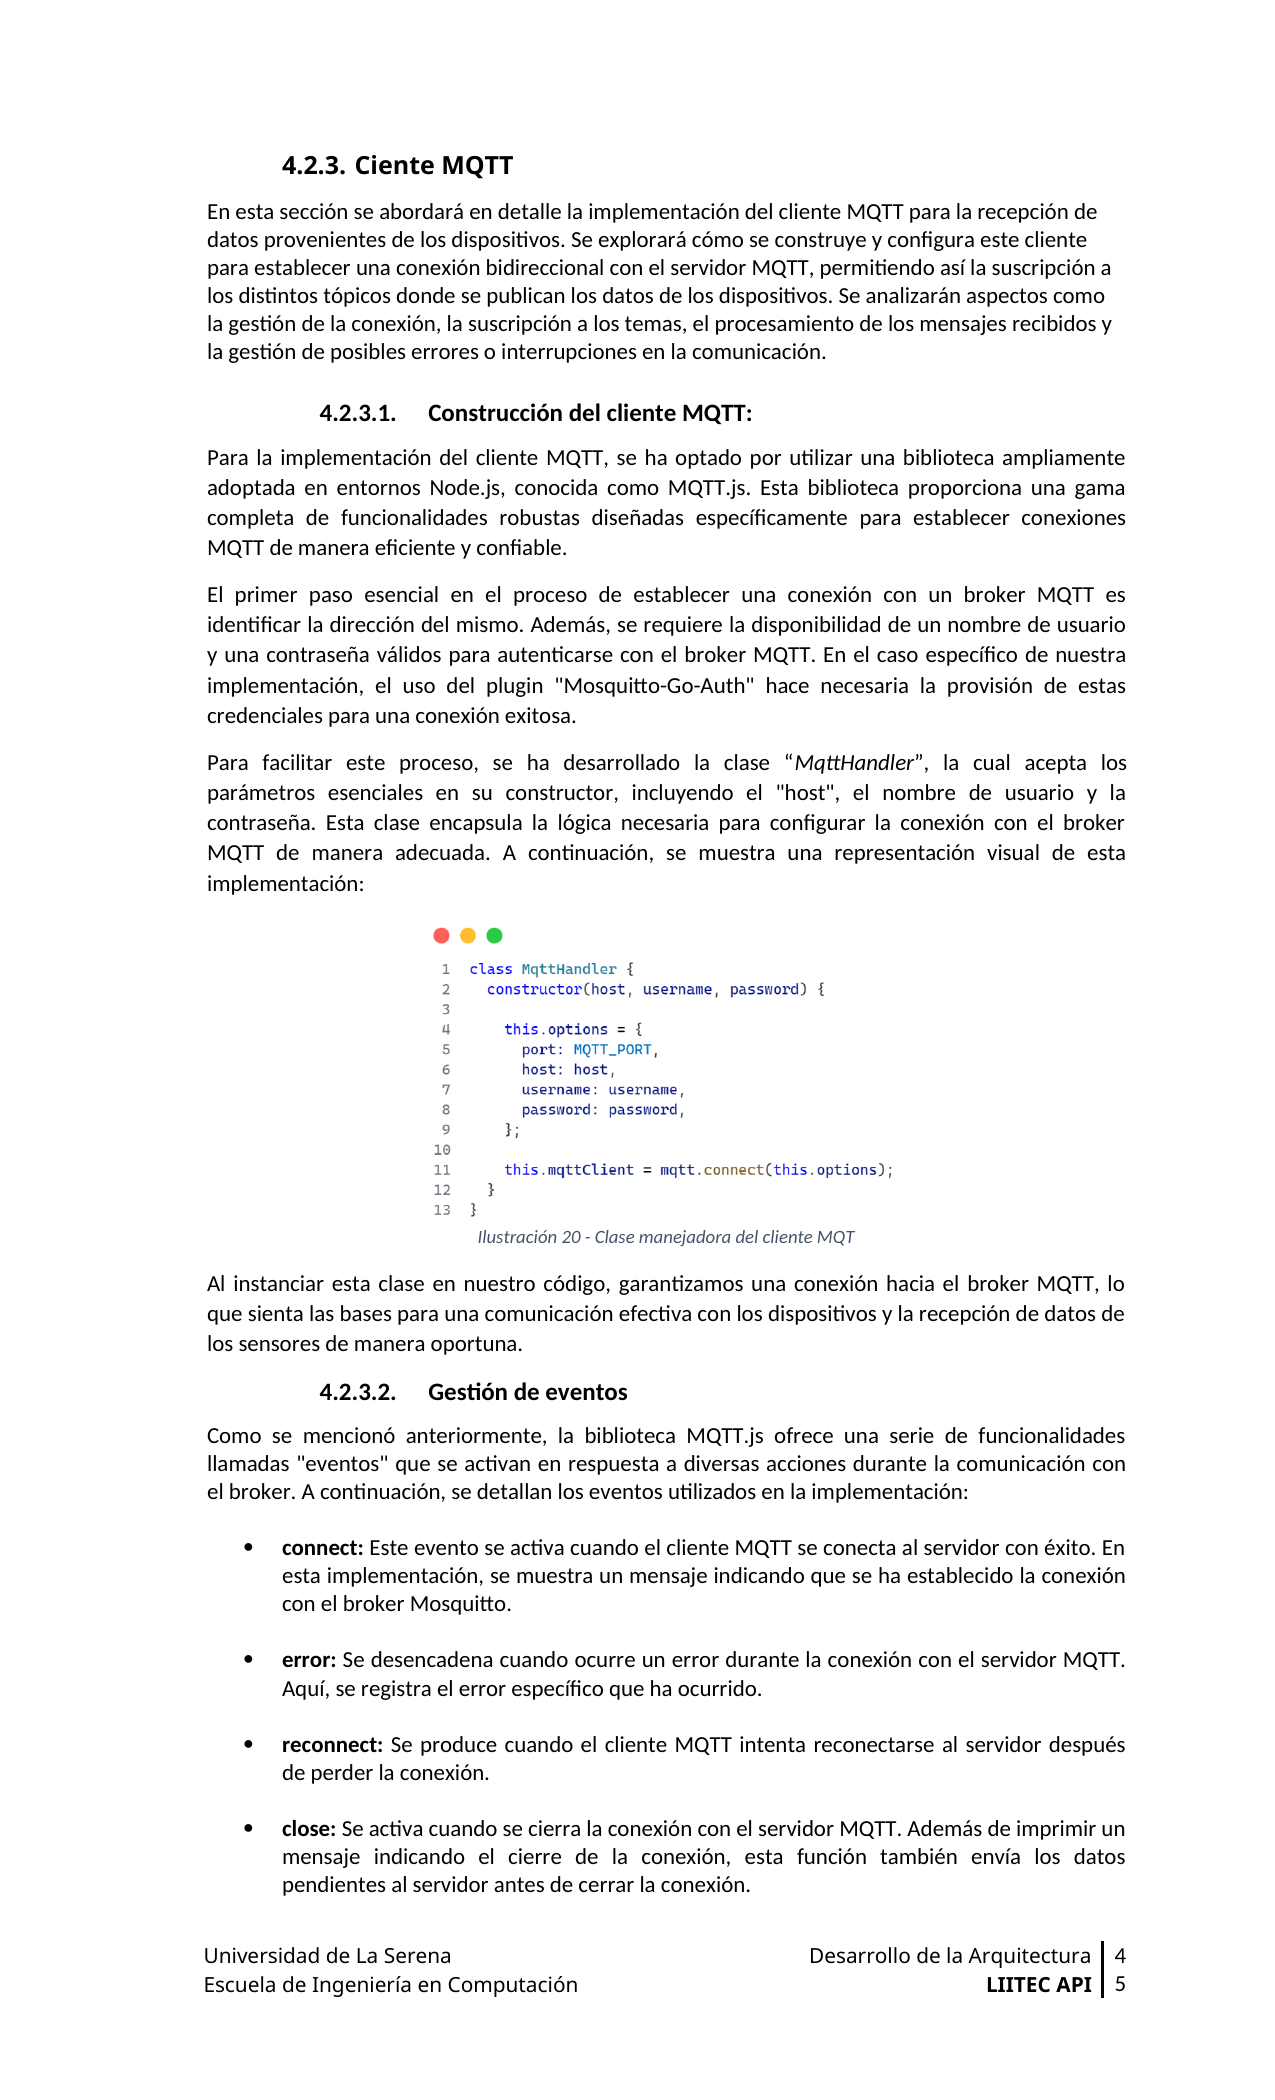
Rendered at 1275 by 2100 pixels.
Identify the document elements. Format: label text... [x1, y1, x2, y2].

text Ilustración 20 - Clase manejadora del cliente MQT [207, 1225, 1127, 1248]
list reconnect: Se produce cuando el cliente MQTT intenta reconectarse al servidor después de perder la conexión. [244, 1730, 1127, 1786]
subtitle Ciente MQTT [282, 148, 1127, 182]
text Para facilitar este proceso, se ha desarrollado la clase “MqttHandler”, la cual acepta los parámetros esenciales en su constructor, incluyendo el "host", el nombre de usuario y la contraseña. Esta clase encapsula la lógica necesaria para configurar la conexión con el broker MQTT de manera adecuada. A continuación, se muestra una representación visual de esta implementación: [207, 748, 1127, 897]
picture [420, 915, 914, 1225]
list connect: Este evento se activa cuando el cliente MQTT se conecta al servidor con éxito. En esta implementación, se muestra un mensaje indicando que se ha establecido la conexión con el broker Mosquitto. [244, 1533, 1127, 1618]
list close: Se activa cuando se cierra la conexión con el servidor MQTT. Además de imprimir un mensaje indicando el cierre de la conexión, esta función también envía los datos pendientes al servidor antes de cerrar la conexión. [244, 1814, 1127, 1898]
text Para la implementación del cliente MQTT, se ha optado por utilizar una biblioteca ampliamente adoptada en entornos Node.js, conocida como MQTT.js. Esta biblioteca proporciona una gama completa de funcionalidades robustas diseñadas específicamente para establecer conexiones MQTT de manera eficiente y confiable. [207, 443, 1127, 561]
text Al instanciar esta clase en nuestro código, garantizamos una conexión hacia el broker MQTT, lo que sienta las bases para una comunicación efectiva con los dispositivos y la recepción de datos de los sensores de manera oportuna. [207, 1269, 1127, 1357]
text El primer paso esencial en el proceso de establecer una conexión con un broker MQTT es identificar la dirección del mismo. Además, se requiere la disponibilidad de un nombre de usuario y una contraseña válidos para autenticarse con el broker MQTT. En el caso específico de nuestra implementación, el uso del plugin "Mosquitto-Go-Auth" hace necesaria la provisión de estas credenciales para una conexión exitosa. [207, 580, 1127, 729]
subtitle Construcción del cliente MQTT: [319, 397, 1127, 428]
text Como se mencionó anteriormente, la biblioteca MQTT.js ofrece una serie de funcionalidades llamadas "eventos" que se activan en respuesta a diversas acciones durante la comunicación con el broker. A continuación, se detallan los eventos utilizados en la implementación: [207, 1421, 1127, 1506]
subtitle Gestión de eventos [319, 1376, 1127, 1407]
list error: Se desencadena cuando ocurre un error durante la conexión con el servidor MQTT. Aquí, se registra el error específico que ha ocurrido. [244, 1646, 1127, 1702]
text En esta sección se abordará en detalle la implementación del cliente MQTT para la recepción de datos provenientes de los dispositivos. Se explorará cómo se construye y configura este cliente para establecer una conexión bidireccional con el servidor MQTT, permitiendo así la suscripción a los distintos tópicos donde se publican los datos de los dispositivos. Se analizarán aspectos como la gestión de la conexión, la suscripción a los temas, el procesamiento de los mensajes recibidos y la gestión de posibles errores o interrupciones en la comunicación. [207, 197, 1127, 365]
